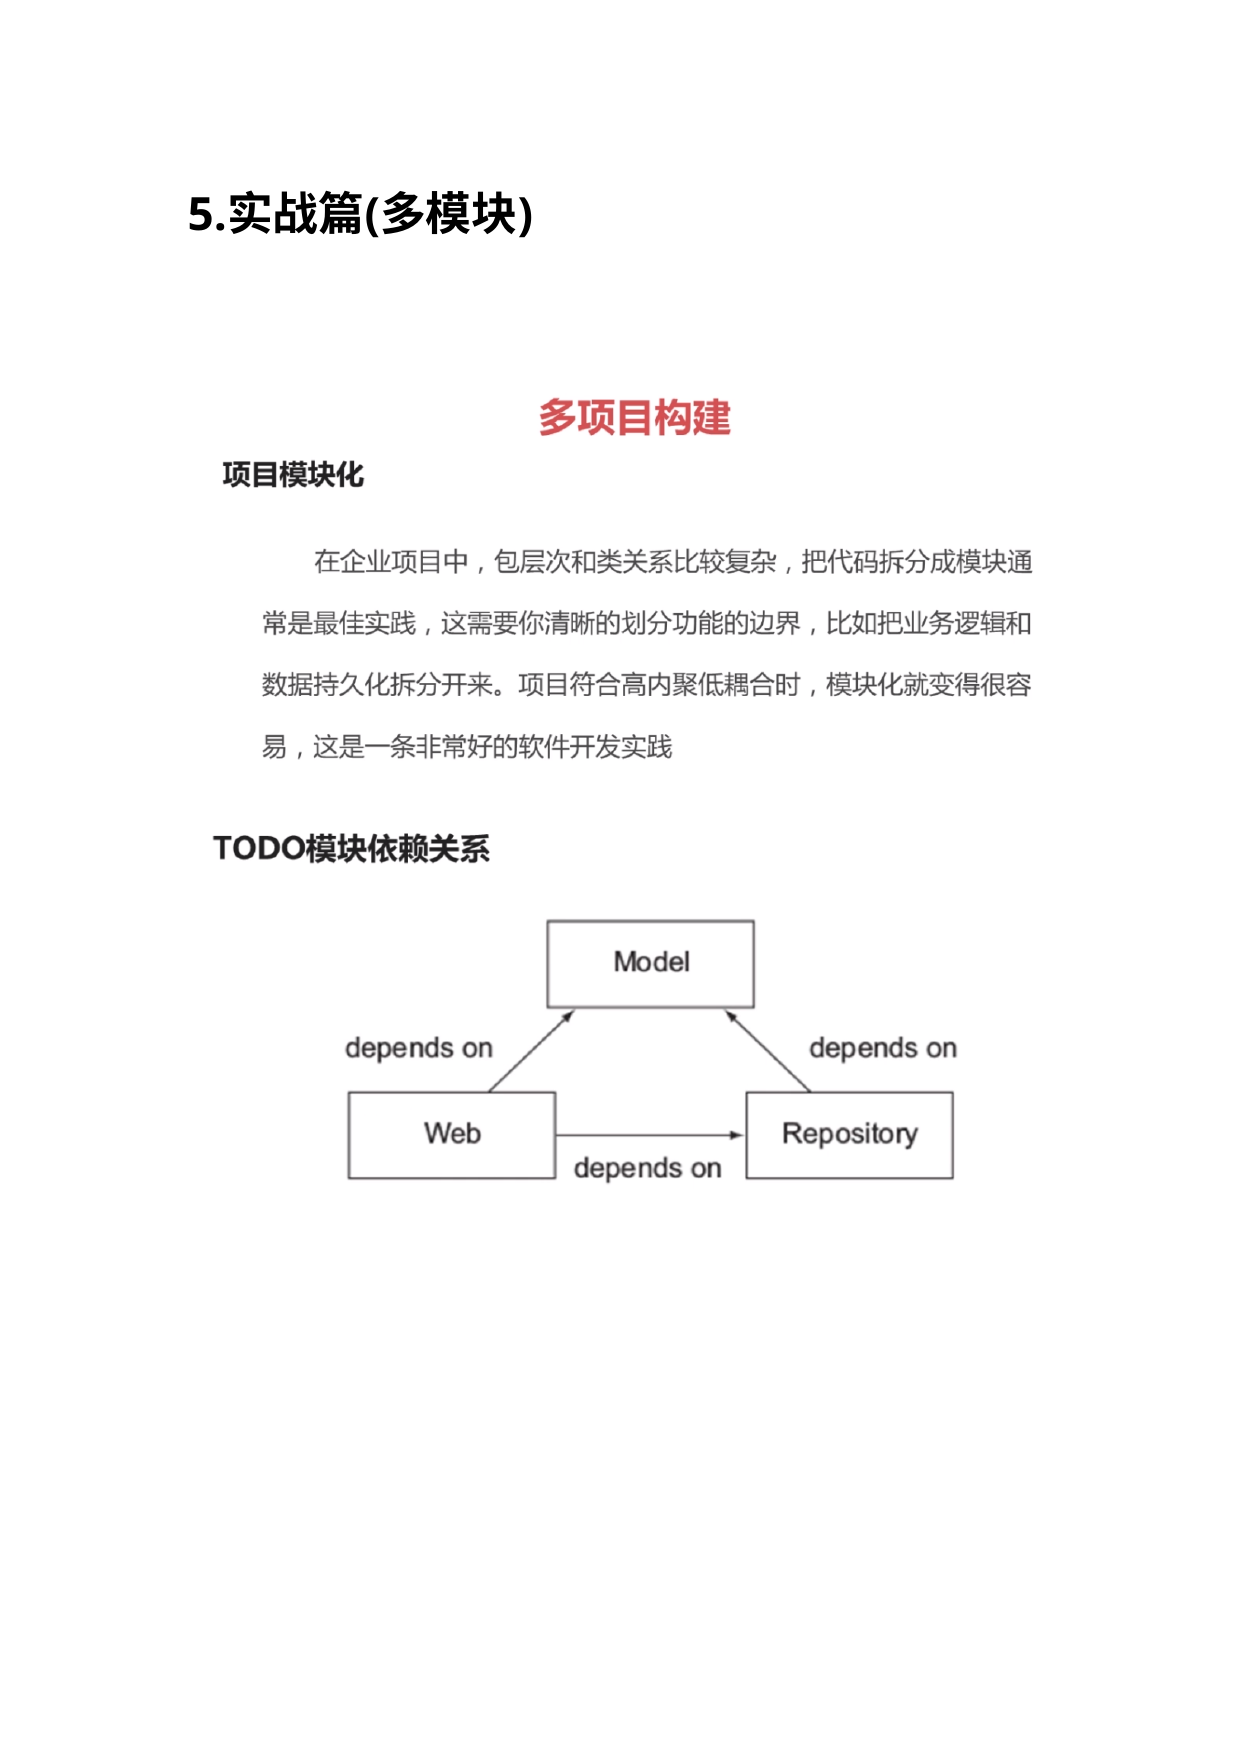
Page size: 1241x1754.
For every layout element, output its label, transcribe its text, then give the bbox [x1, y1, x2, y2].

subtitle 5.实战篇(多模块) [187, 162, 1053, 259]
picture [187, 810, 1053, 1211]
picture [187, 387, 1053, 799]
